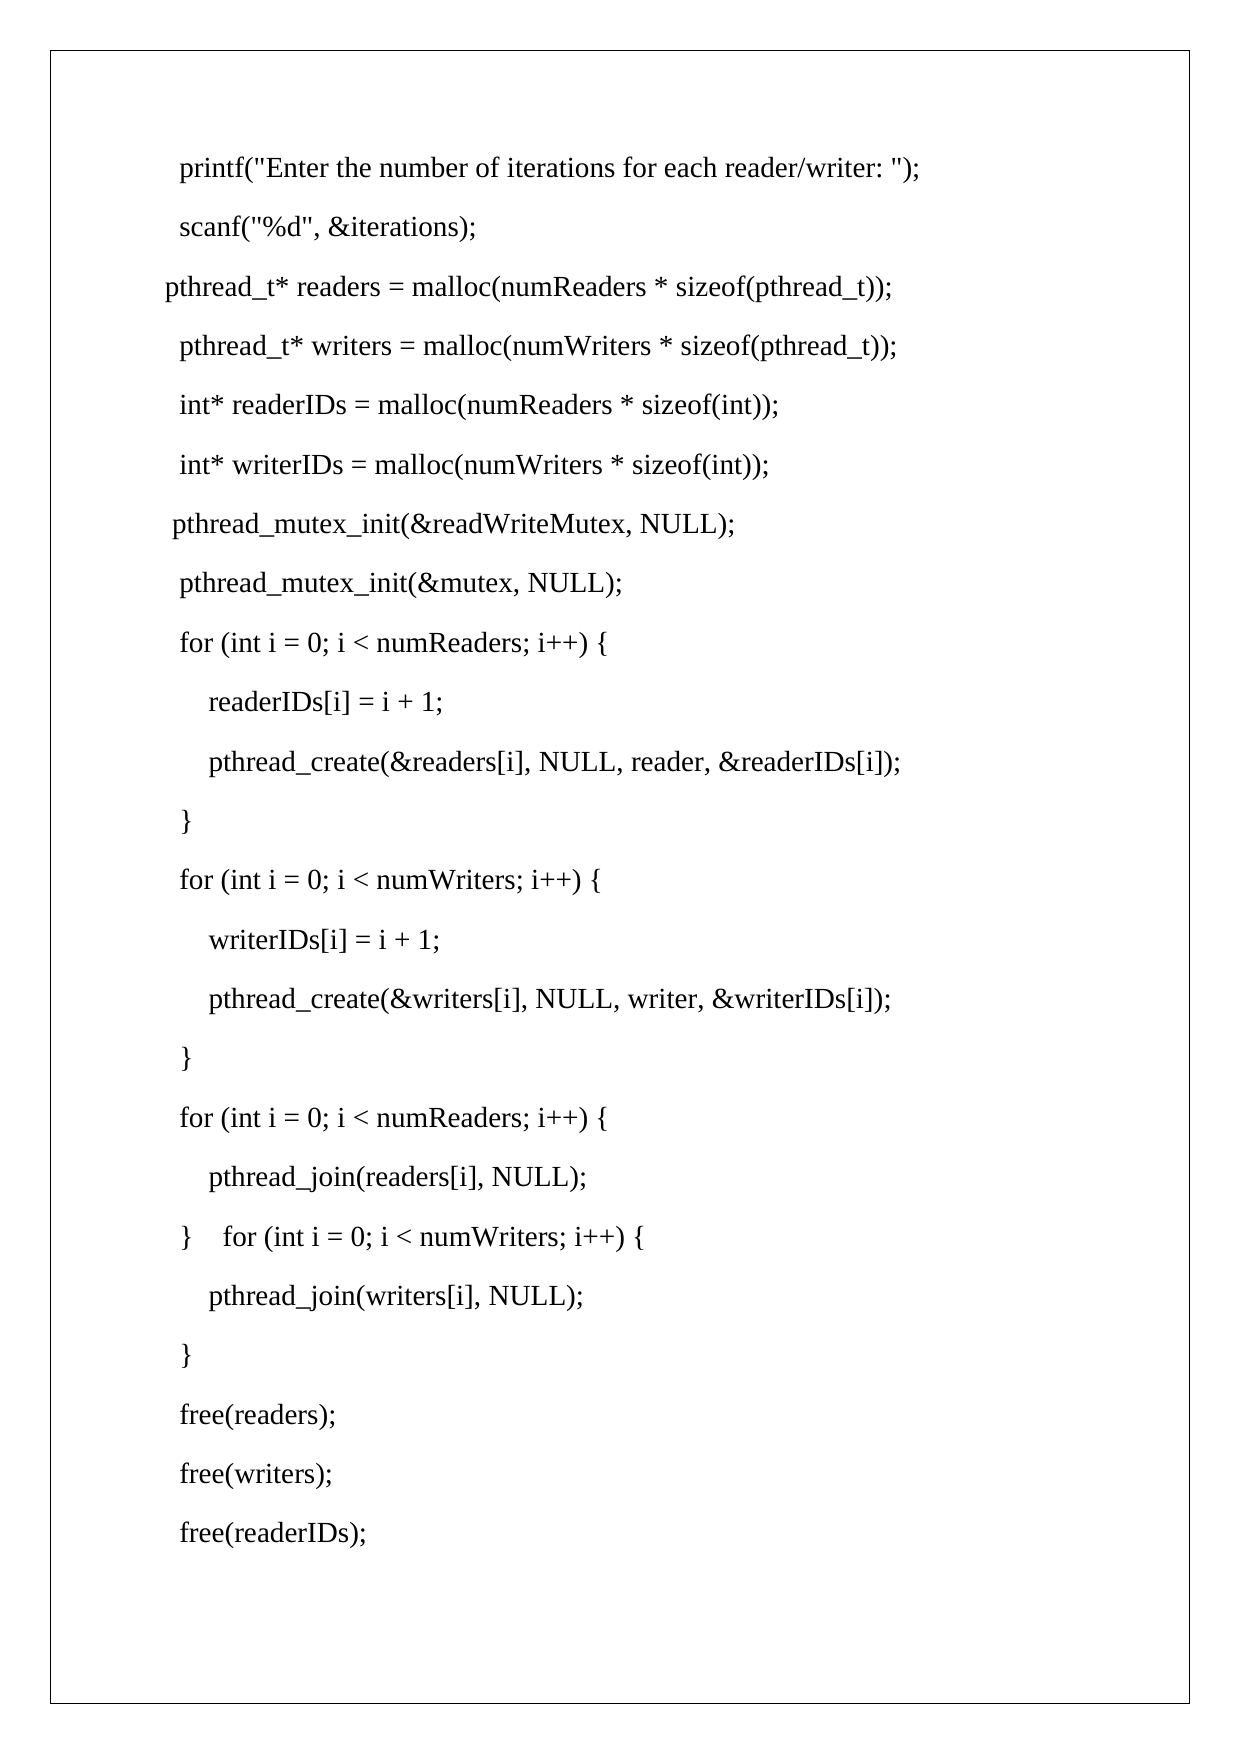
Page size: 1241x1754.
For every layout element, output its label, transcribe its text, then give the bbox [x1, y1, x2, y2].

text pthread_create(&readers[i], NULL, reader, &readerIDs[i]); [150, 744, 1090, 777]
text pthread_mutex_init(&readWriteMutex, NULL); [150, 506, 1090, 540]
text pthread_join(readers[i], NULL); [150, 1159, 1090, 1193]
text pthread_join(writers[i], NULL); [150, 1278, 1090, 1312]
text } for (int i = 0; i < numWriters; i++) { [150, 1219, 1090, 1252]
text free(readers); [150, 1397, 1090, 1430]
text pthread_mutex_init(&mutex, NULL); [150, 566, 1090, 599]
text int* writerIDs = malloc(numWriters * sizeof(int)); [150, 447, 1090, 480]
text for (int i = 0; i < numWriters; i++) { [150, 862, 1090, 896]
text printf("Enter the number of iterations for each reader/writer: "); [150, 150, 1090, 183]
text } [150, 1337, 1090, 1371]
text writerIDs[i] = i + 1; [150, 922, 1090, 955]
text pthread_create(&writers[i], NULL, writer, &writerIDs[i]); [150, 981, 1090, 1015]
text } [150, 803, 1090, 837]
text scanf("%d", &iterations); [150, 209, 1090, 243]
text free(readerIDs); [150, 1516, 1090, 1549]
text for (int i = 0; i < numReaders; i++) { [150, 625, 1090, 658]
text pthread_t* readers = malloc(numReaders * sizeof(pthread_t)); [150, 269, 1090, 302]
text for (int i = 0; i < numReaders; i++) { [150, 1100, 1090, 1133]
text readerIDs[i] = i + 1; [150, 684, 1090, 718]
text int* readerIDs = malloc(numReaders * sizeof(int)); [150, 387, 1090, 421]
text free(writers); [150, 1456, 1090, 1490]
text pthread_t* writers = malloc(numWriters * sizeof(pthread_t)); [150, 328, 1090, 362]
text } [150, 1041, 1090, 1074]
